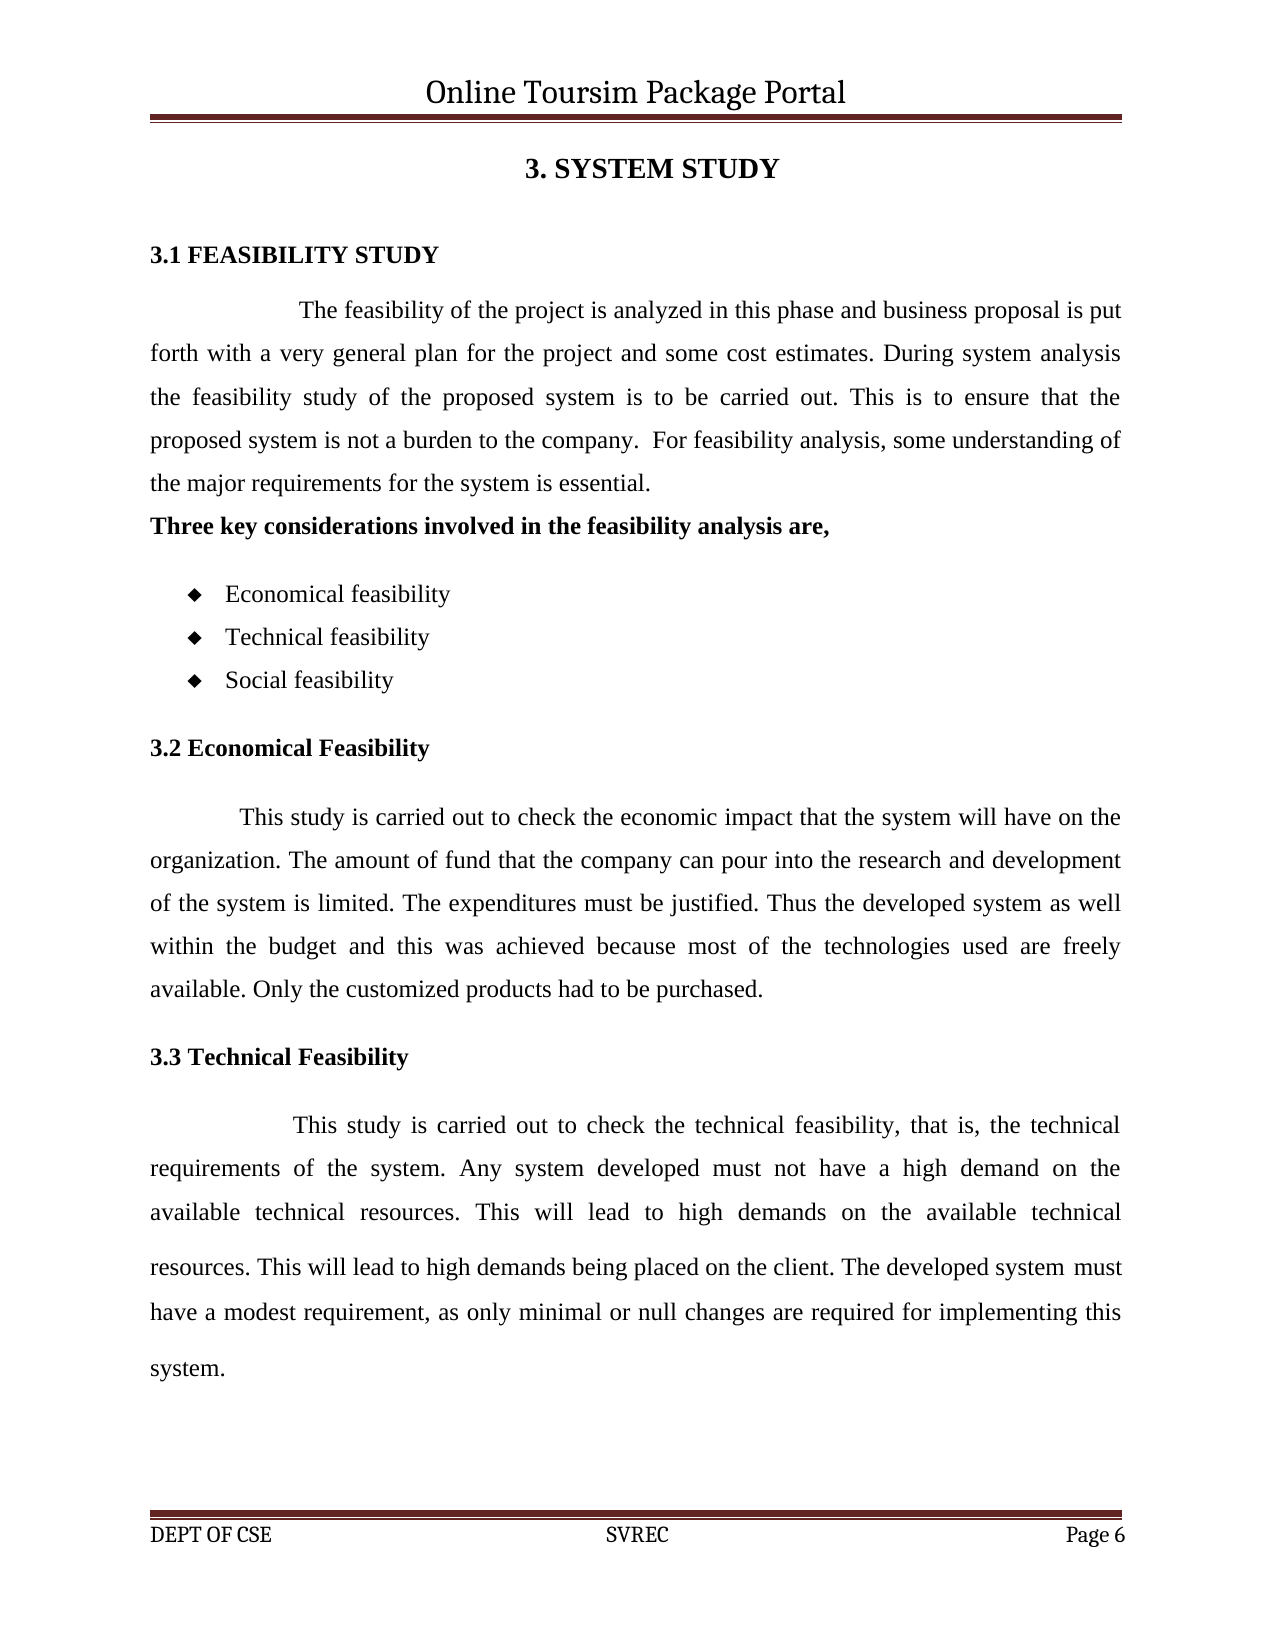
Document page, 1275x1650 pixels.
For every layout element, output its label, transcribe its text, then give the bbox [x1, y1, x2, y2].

subtitle 3.3 Technical Feasibility [150, 1042, 1122, 1071]
text 3. SYSTEM STUDY [450, 152, 1122, 185]
text 3.2 Economical Feasibility [150, 733, 1122, 762]
list Economical feasibility [187, 579, 1122, 608]
list Technical feasibility [187, 622, 1122, 651]
list Social feasibility [187, 665, 1122, 694]
text This study is carried out to check the technical feasibility, that is, the technical requirements of the system. Any system developed must not have a high demand on the available technical resources. This will lead to high demands on the available technical resources. This will lead to high demands being placed on the client. The developed system must have a modest requirement, as only minimal or null changes are required for implementing this system. [150, 1110, 1122, 1383]
text The feasibility of the project is analyzed in this phase and business proposal is put forth with a very general plan for the project and some cost estimates. During system analysis the feasibility study of the proposed system is to be carried out. This is to ensure that the proposed system is not a burden to the company. For feasibility analysis, some understanding of the major requirements for the system is essential. [150, 295, 1122, 497]
text 3.1 FEASIBILITY STUDY [150, 240, 1122, 268]
text Three key considerations involved in the feasibility analysis are, [150, 511, 1122, 540]
text This study is carried out to check the economic impact that the system will have on the organization. The amount of fund that the company can pour into the research and development of the system is limited. The expenditures must be justified. Thus the developed system as well within the budget and this was achieved because most of the technologies used are freely available. Only the customized products had to be purchased. [150, 802, 1122, 1003]
